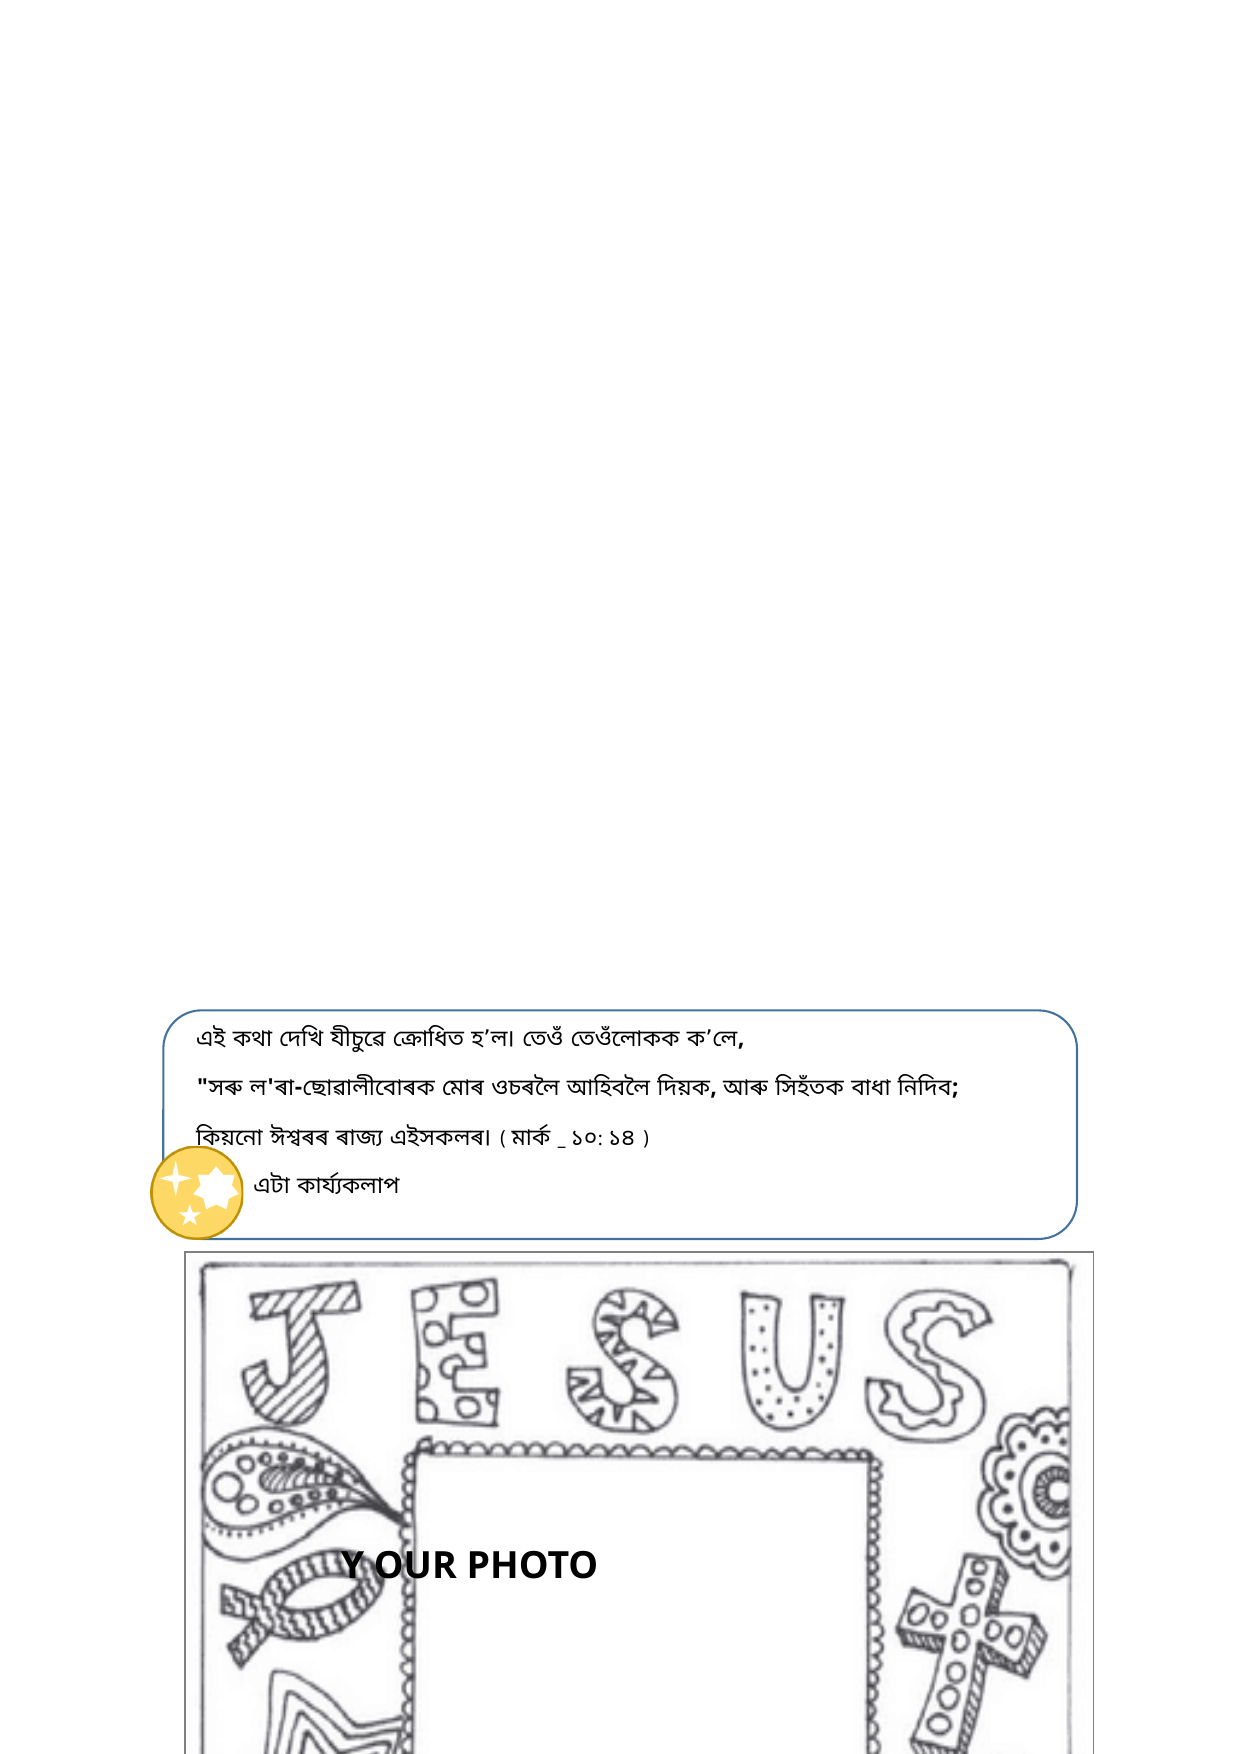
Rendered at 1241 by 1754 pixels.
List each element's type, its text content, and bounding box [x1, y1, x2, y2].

picture [186, 1253, 1093, 1754]
text Y OUR PHOTO [150, 1544, 1090, 1594]
text কিয়নো ঈশ্বৰৰ ৰাজ্য এইসকলৰ। ( মাৰ্ক _ ১০: ১৪ ) [150, 1124, 1090, 1153]
picture [150, 1146, 244, 1240]
text এই কথা দেখি যীচুৱে ক্ৰোধিত হ’ল। তেওঁ তেওঁলোকক ক’লে, [150, 1025, 1090, 1055]
text "সৰু ল'ৰা-ছোৱালীবোৰক মোৰ ওচৰলৈ আহিবলৈ দিয়ক, আৰু সিহঁতক বাধা নিদিব; [150, 1074, 1090, 1105]
text এটা কাৰ্য্যকলাপ [244, 1172, 1090, 1199]
